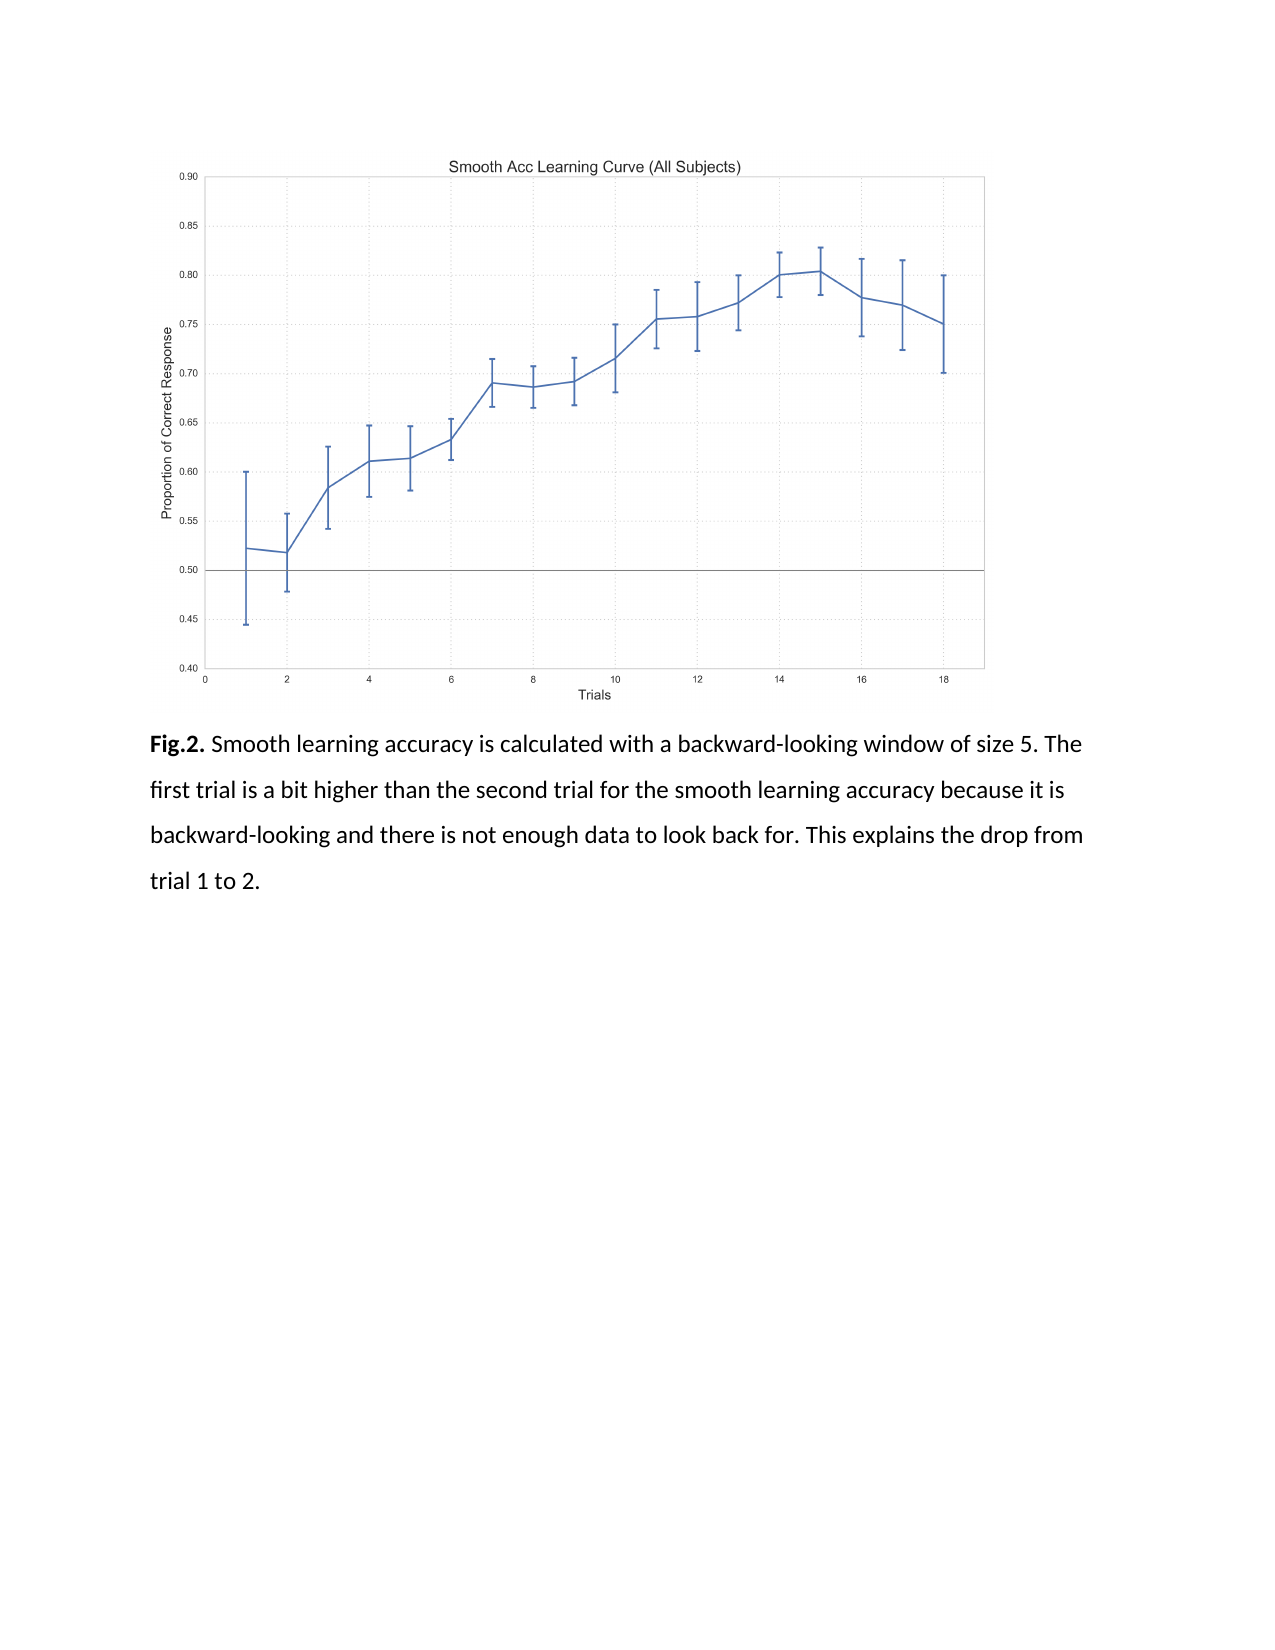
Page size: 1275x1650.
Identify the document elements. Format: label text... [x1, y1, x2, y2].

text Fig.2. Smooth learning accuracy is calculated with a backward-looking window of size 5. The first trial is a bit higher than the second trial for the smooth learning accuracy because it is backward-looking and there is not enough data to look back for. This explains the drop from trial 1 to 2. [150, 728, 1125, 896]
picture [150, 150, 995, 713]
